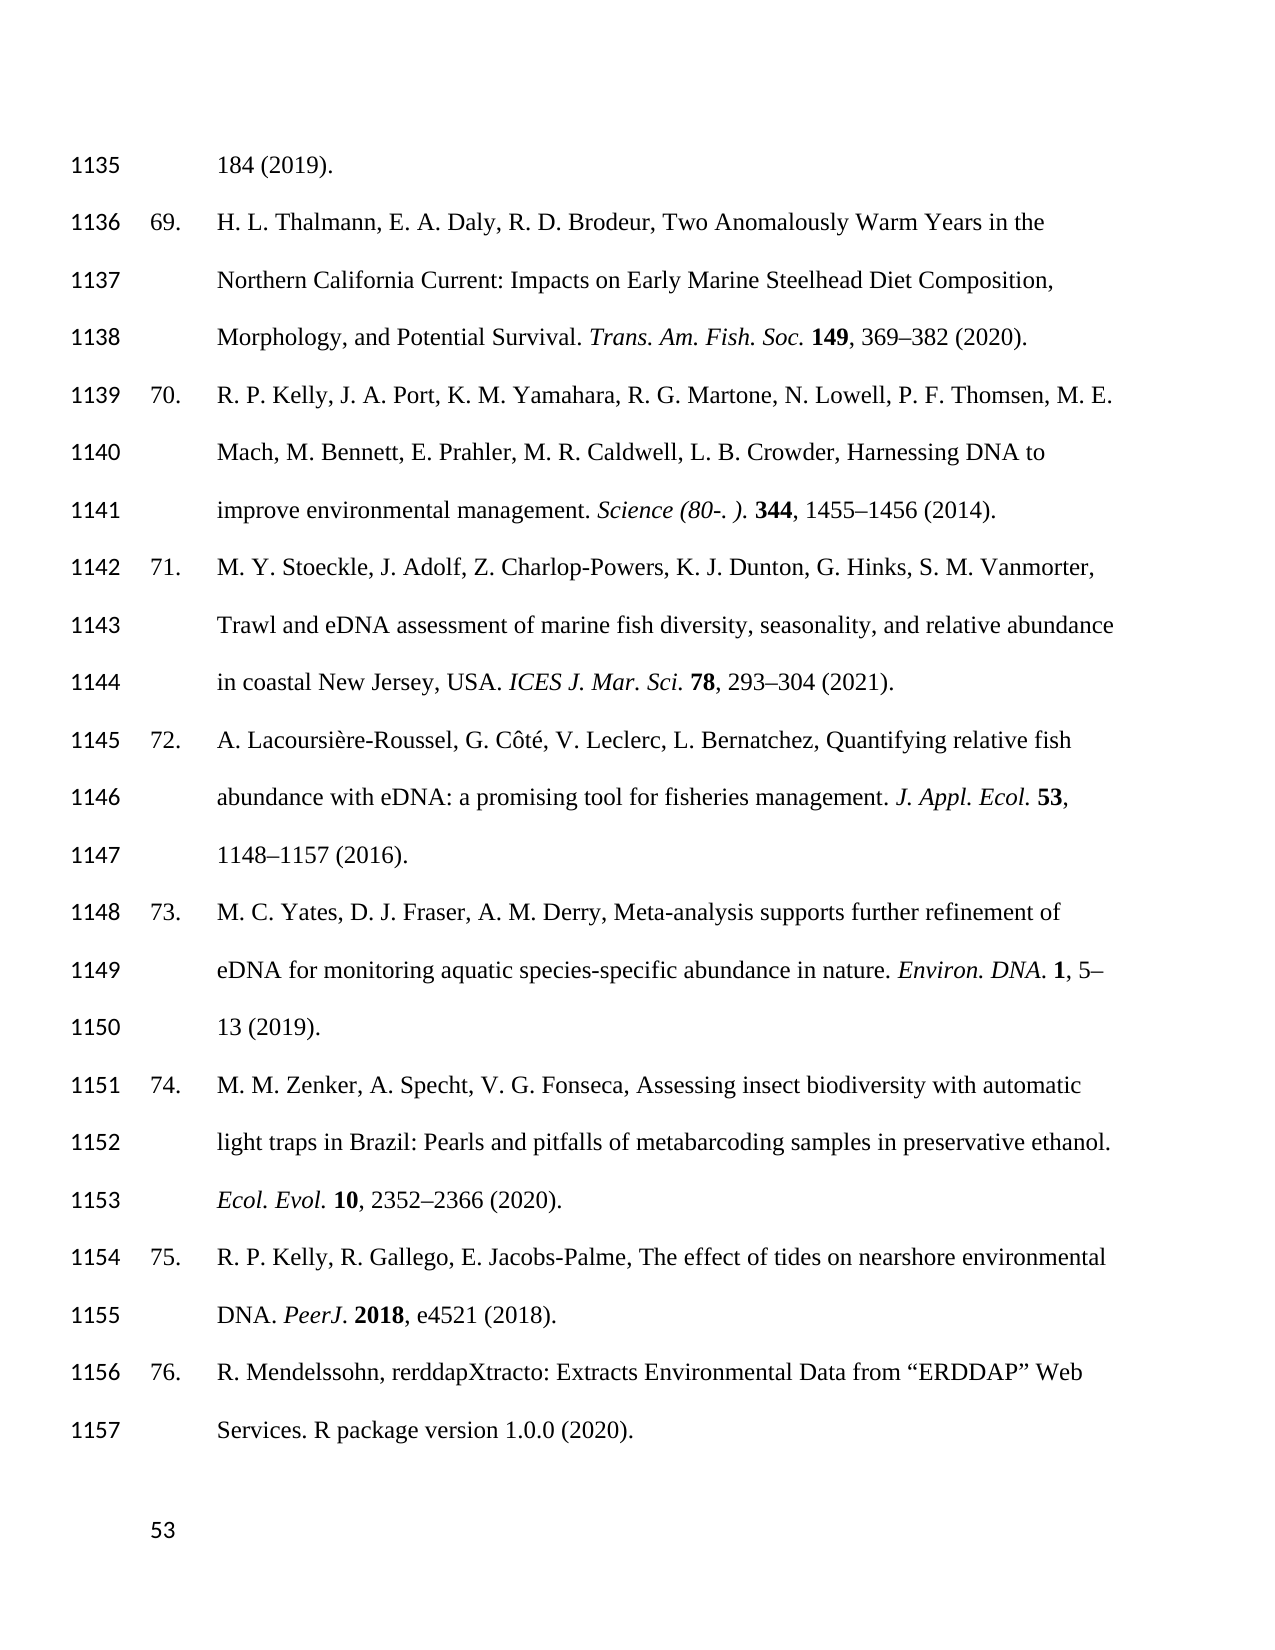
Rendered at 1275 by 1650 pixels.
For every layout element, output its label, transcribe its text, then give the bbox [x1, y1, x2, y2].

text 71. M. Y. Stoeckle, J. Adolf, Z. Charlop-Powers, K. J. Dunton, G. Hinks, S. M. Vanmorter, Trawl and eDNA assessment of marine fish diversity, seasonality, and relative abundance in coastal New Jersey, USA. ICES J. Mar. Sci. 78, 293–304 (2021). [150, 552, 1125, 696]
text 76. R. Mendelssohn, rerddapXtracto: Extracts Environmental Data from “ERDDAP” Web Services. R package version 1.0.0 (2020). [150, 1357, 1125, 1444]
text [150, 150, 1125, 179]
text 69. H. L. Thalmann, E. A. Daly, R. D. Brodeur, Two Anomalously Warm Years in the Northern California Current: Impacts on Early Marine Steelhead Diet Composition, Morphology, and Potential Survival. Trans. Am. Fish. Soc. 149, 369–382 (2020). [150, 207, 1125, 351]
text 73. M. C. Yates, D. J. Fraser, A. M. Derry, Meta-analysis supports further refinement of eDNA for monitoring aquatic species-specific abundance in nature. Environ. DNA. 1, 5–13 (2019). [150, 897, 1125, 1041]
text 70. R. P. Kelly, J. A. Port, K. M. Yamahara, R. G. Martone, N. Lowell, P. F. Thomsen, M. E. Mach, M. Bennett, E. Prahler, M. R. Caldwell, L. B. Crowder, Harnessing DNA to improve environmental management. Science (80-. ). 344, 1455–1456 (2014). [150, 380, 1125, 524]
text 74. M. M. Zenker, A. Specht, V. G. Fonseca, Assessing insect biodiversity with automatic light traps in Brazil: Pearls and pitfalls of metabarcoding samples in preservative ethanol. Ecol. Evol. 10, 2352–2366 (2020). [150, 1070, 1125, 1214]
text 72. A. Lacoursière-Roussel, G. Côté, V. Leclerc, L. Bernatchez, Quantifying relative fish abundance with eDNA: a promising tool for fisheries management. J. Appl. Ecol. 53, 1148–1157 (2016). [150, 725, 1125, 869]
text 75. R. P. Kelly, R. Gallego, E. Jacobs-Palme, The effect of tides on nearshore environmental DNA. PeerJ. 2018, e4521 (2018). [150, 1242, 1125, 1329]
